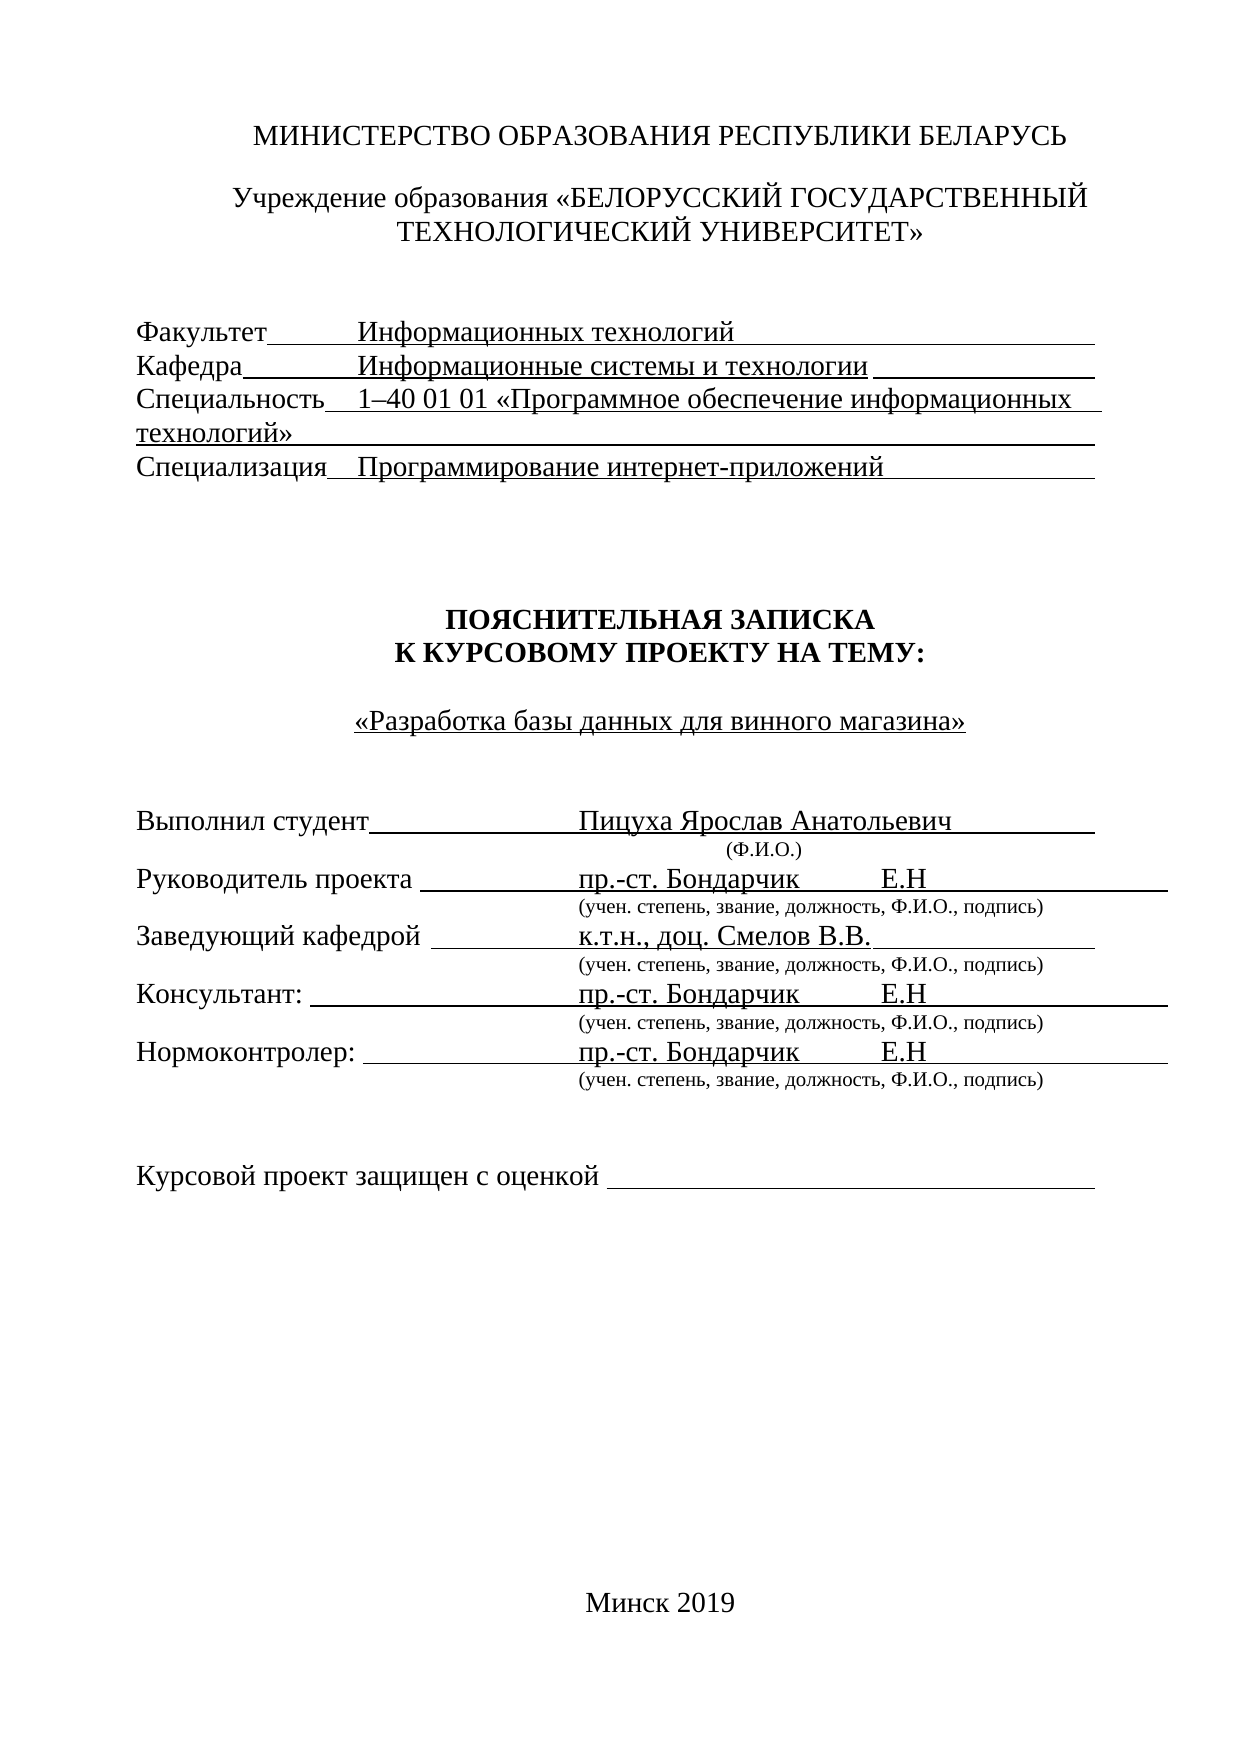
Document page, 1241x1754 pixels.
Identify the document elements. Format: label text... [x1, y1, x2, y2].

text МИНИСТЕРСТВО ОБРАЗОВАНИЯ РЕСПУБЛИКИ БЕЛАРУСЬ [136, 118, 1184, 152]
text (учен. степень, звание, должность, Ф.И.О., подпись) [136, 952, 1184, 976]
text Минск 2019 [136, 1585, 1184, 1618]
text (Ф.И.О.) [136, 837, 1184, 861]
text Заведующий кафедрой к.т.н., доц. Смелов В.В. [136, 918, 1184, 952]
text Консультант: пр.-ст. Бондарчик Е.Н [136, 976, 1184, 1010]
text Руководитель проекта пр.-ст. Бондарчик Е.Н [136, 861, 1184, 894]
text Факультет Информационных технологий [136, 314, 1240, 348]
text Выполнил студент Пицуха Ярослав Анатольевич [136, 803, 1184, 837]
text Специальность 1–40 01 01 «Программное обеспечение информационных [136, 382, 1240, 415]
text ПОЯСНИТЕЛЬНАЯ ЗАПИСКА [136, 602, 1184, 636]
text Учреждение образования «БЕЛОРУССКИЙ ГОСУДАРСТВЕННЫЙ ТЕХНОЛОГИЧЕСКИЙ УНИВЕРСИТЕТ» [136, 180, 1184, 247]
text «Разработка базы данных для винного магазина» [136, 703, 1184, 736]
text (учен. степень, звание, должность, Ф.И.О., подпись) [136, 1067, 1184, 1091]
text Курсовой проект защищен с оценкой [136, 1158, 1184, 1192]
text (учен. степень, звание, должность, Ф.И.О., подпись) [136, 894, 1184, 918]
text технологий» [136, 415, 1240, 449]
text Кафедра Информационные системы и технологии [136, 348, 1181, 382]
text Нормоконтролер: пр.-ст. Бондарчик Е.Н [136, 1034, 1184, 1067]
text (учен. степень, звание, должность, Ф.И.О., подпись) [136, 1010, 1184, 1034]
text Специализация Программирование интернет-приложений [136, 449, 1240, 482]
text К КУРСОВОМУ ПРОЕКТУ НА ТЕМУ: [136, 636, 1184, 669]
